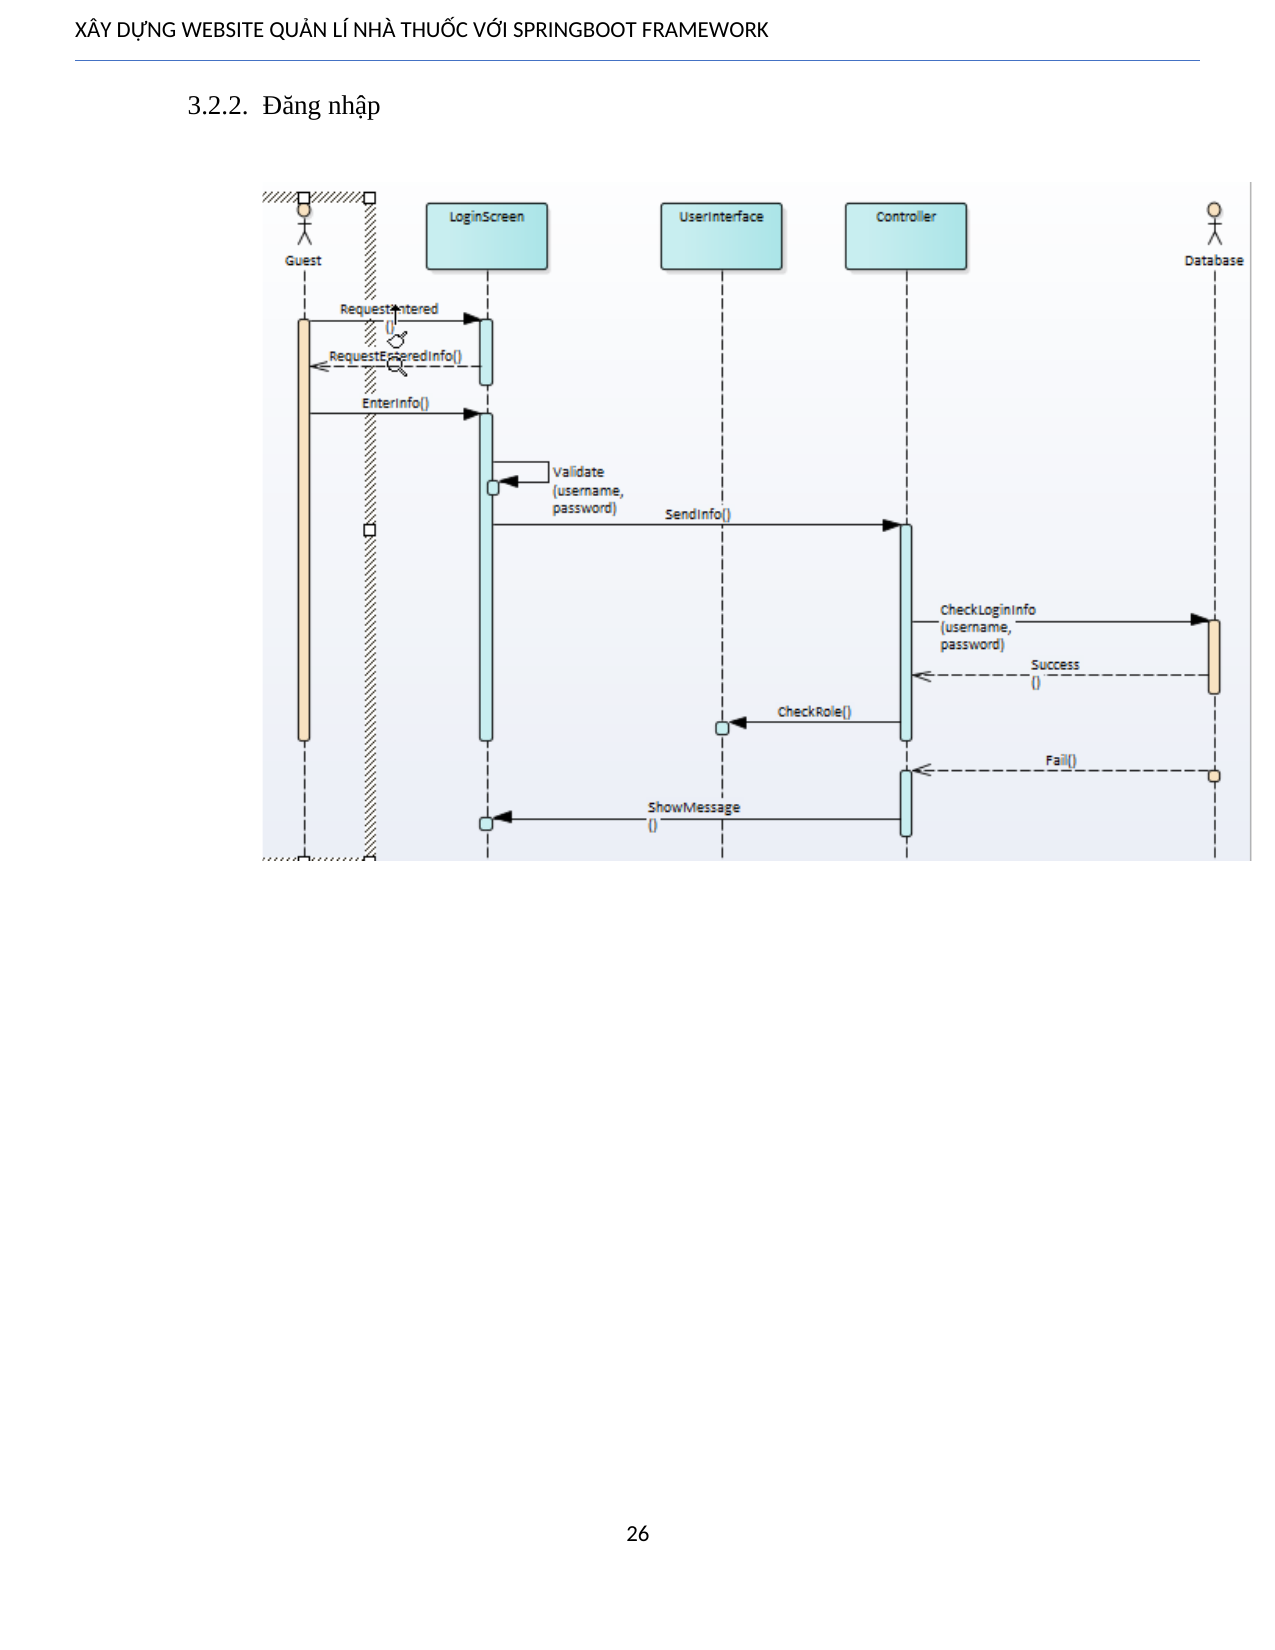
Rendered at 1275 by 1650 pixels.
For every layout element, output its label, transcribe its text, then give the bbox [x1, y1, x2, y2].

picture [262, 182, 1252, 861]
list Đăng nhập [187, 89, 1200, 120]
